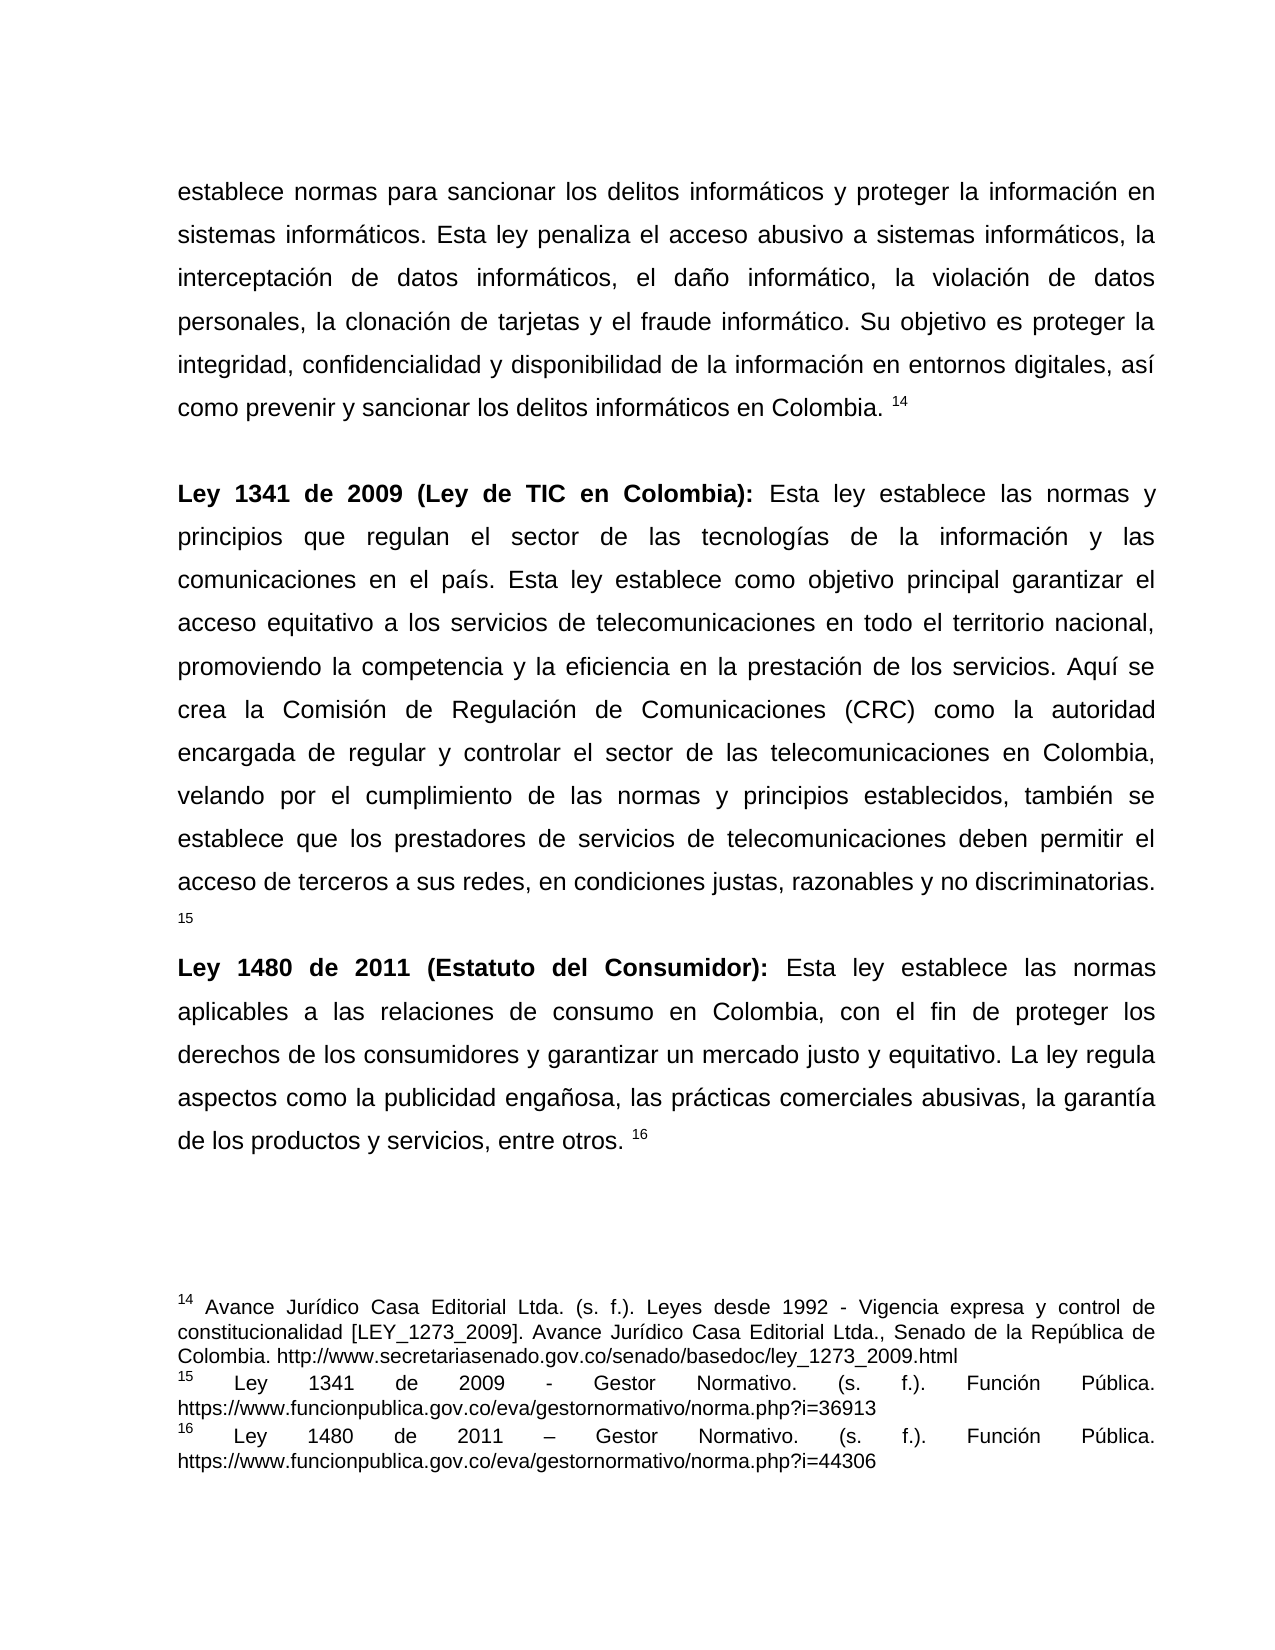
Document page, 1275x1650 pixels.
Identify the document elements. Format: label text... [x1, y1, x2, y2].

text Ley 1341 de 2009 (Ley de TIC en Colombia): Esta ley establece las normas y principios que regulan el sector de las tecnologías de la información y las comunicaciones en el país. Esta ley establece como objetivo principal garantizar el acceso equitativo a los servicios de telecomunicaciones en todo el territorio nacional, promoviendo la competencia y la eficiencia en la prestación de los servicios. Aquí se crea la Comisión de Regulación de Comunicaciones (CRC) como la autoridad encargada de regular y controlar el sector de las telecomunicaciones en Colombia, velando por el cumplimiento de las normas y principios establecidos, también se establece que los prestadores de servicios de telecomunicaciones deben permitir el acceso de terceros a sus redes, en condiciones justas, razonables y no discriminatorias. [177, 479, 1157, 939]
text Ley 1480 de 2011 (Estatuto del Consumidor): Esta ley establece las normas aplicables a las relaciones de consumo en Colombia, con el fin de proteger los derechos de los consumidores y garantizar un mercado justo y equitativo. La ley regula aspectos como la publicidad engañosa, las prácticas comerciales abusivas, la garantía de los productos y servicios, entre otros. [177, 953, 1157, 1155]
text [177, 177, 1157, 422]
